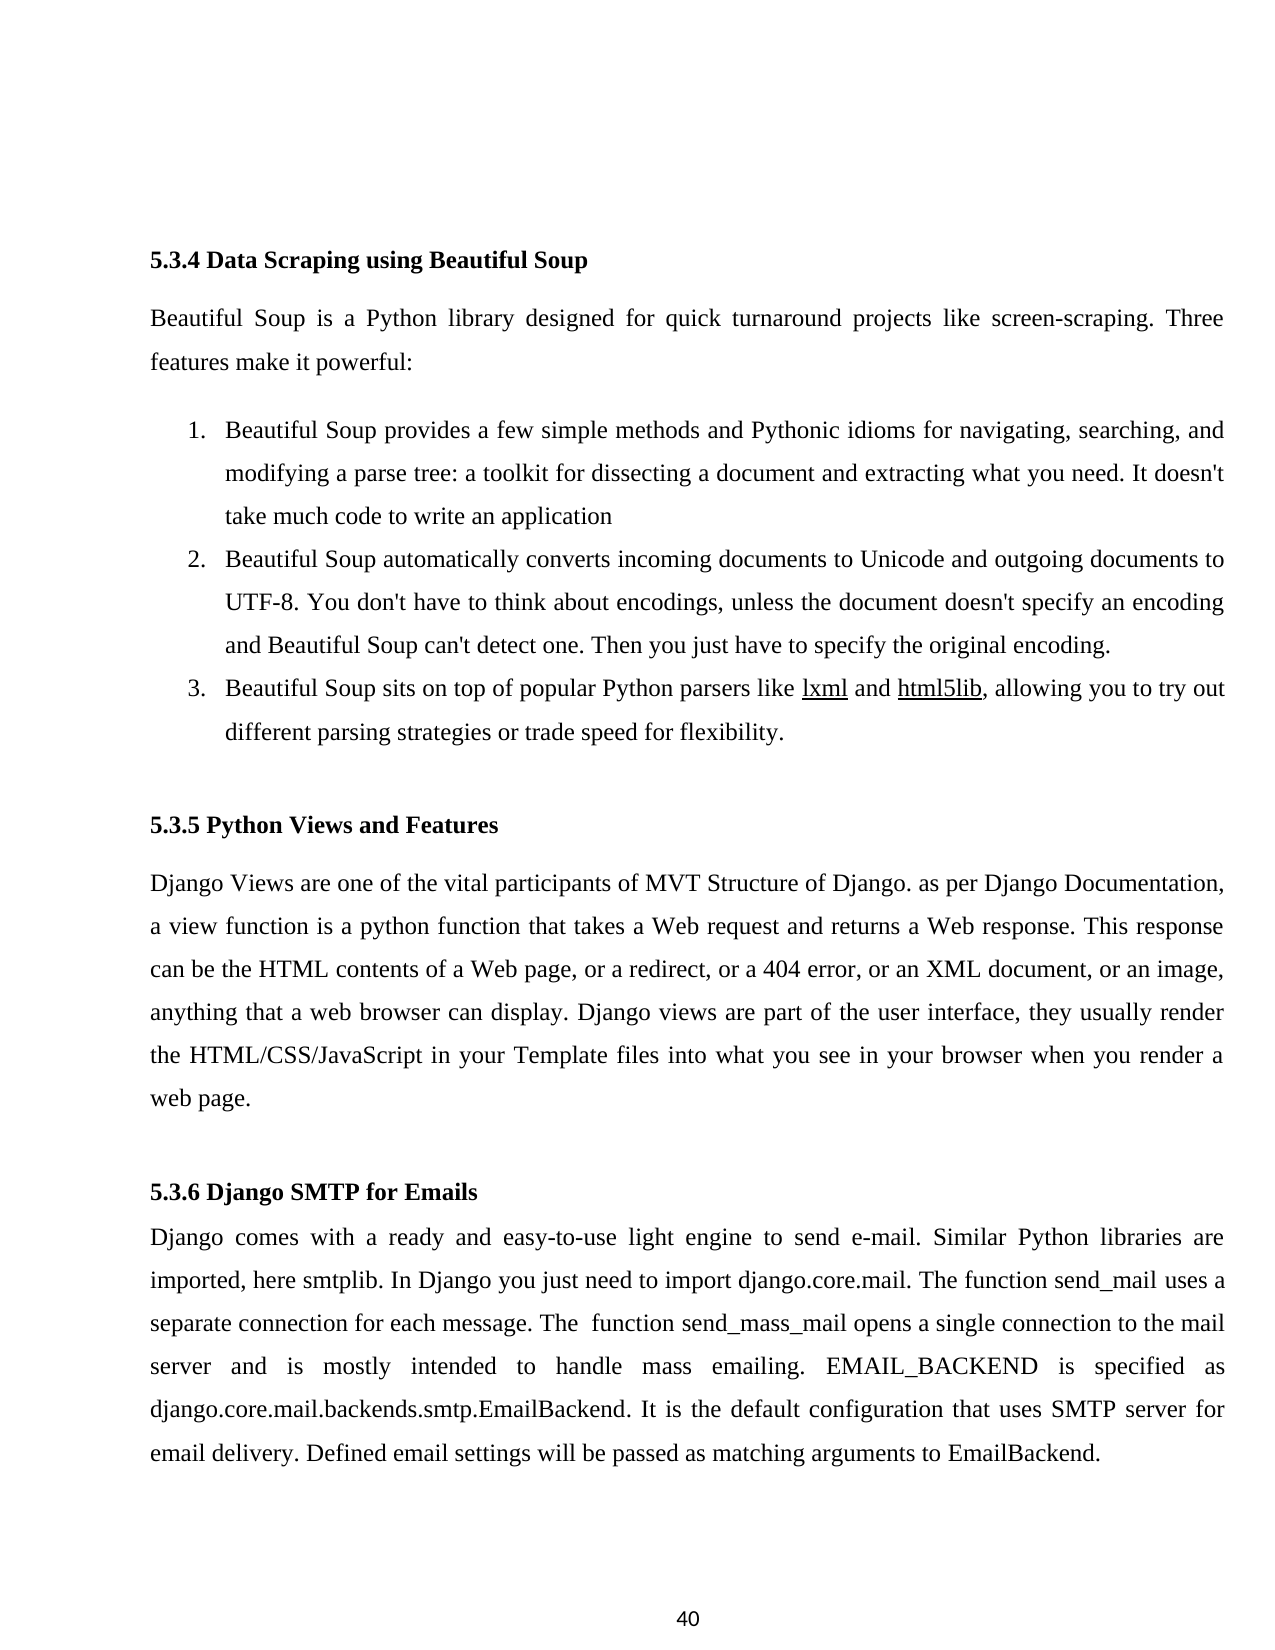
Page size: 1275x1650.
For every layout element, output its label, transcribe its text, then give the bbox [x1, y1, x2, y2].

text Django Views are one of the vital participants of MVT Structure of Django. as per Django Documentation, a view function is a python function that takes a Web request and returns a Web response. This response can be the HTML contents of a Web page, or a redirect, or a 404 error, or an XML document, or an image, anything that a web browser can display. Django views are part of the user interface, they usually render the HTML/CSS/JavaScript in your Template files into what you see in your browser when you render a web page. [150, 868, 1225, 1112]
text 5.3.6 Django SMTP for Emails [150, 1177, 1225, 1205]
text 5.3.5 Python Views and Features [150, 810, 1225, 838]
list Beautiful Soup provides a few simple methods and Pythonic idioms for navigating, searching, and modifying a parse tree: a toolkit for dissecting a document and extracting what you need. It doesn't take much code to write an application [187, 415, 1225, 530]
text 5.3.4 Data Scraping using Beautiful Soup [150, 246, 1225, 274]
text Beautiful Soup is a Python library designed for quick turnaround projects like screen-scraping. Three features make it powerful: [150, 303, 1225, 375]
list Beautiful Soup sits on top of popular Python parsers like lxml and html5lib, allowing you to try out different parsing strategies or trade speed for flexibility. [187, 673, 1225, 745]
list Beautiful Soup automatically converts incoming documents to Unicode and outgoing documents to UTF-8. You don't have to think about encodings, unless the document doesn't specify an encoding and Beautiful Soup can't detect one. Then you just have to specify the original encoding. [187, 544, 1225, 659]
text Django comes with a ready and easy-to-use light engine to send e-mail. Similar Python libraries are imported, here smtplib. In Django you just need to import django.core.mail. The function send_mail uses a separate connection for each message. The function send_mass_mail opens a single connection to the mail server and is mostly intended to handle mass emailing. EMAIL_BACKEND is specified as django.core.mail.backends.smtp.EmailBackend. It is the default configuration that uses SMTP server for email delivery. Defined email settings will be passed as matching arguments to EmailBackend. [150, 1222, 1225, 1466]
